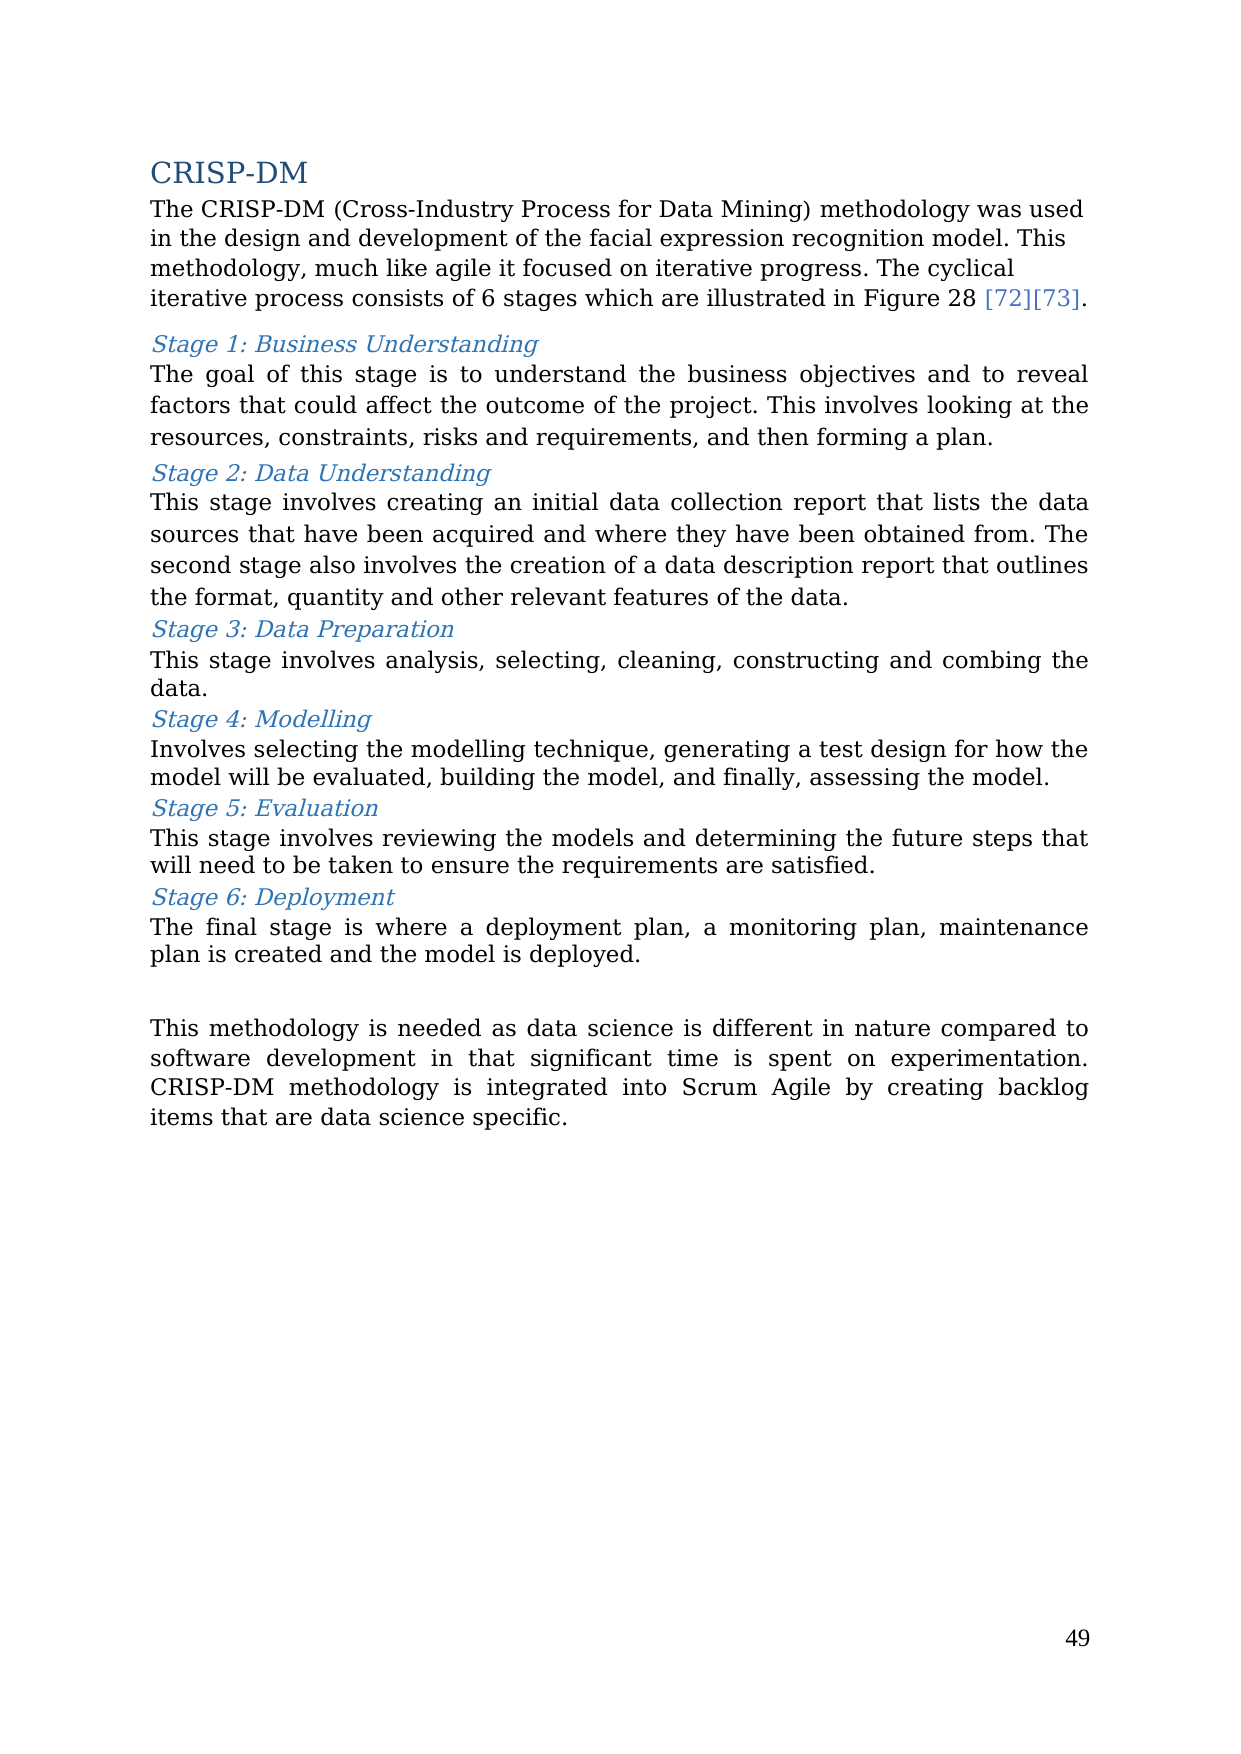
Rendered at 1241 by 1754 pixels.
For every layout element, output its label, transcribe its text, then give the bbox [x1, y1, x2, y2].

subtitle Stage 6: Deployment [150, 883, 1090, 910]
text The CRISP-DM (Cross-Industry Process for Data Mining) methodology was used in the design and development of the facial expression recognition model. This methodology, much like agile it focused on iterative progress. The cyclical iterative process consists of 6 stages which are illustrated in Figure 28 [72][73]. [150, 194, 1090, 311]
text The final stage is where a deployment plan, a monitoring plan, maintenance plan is created and the model is deployed. [150, 912, 1090, 967]
text The goal of this stage is to understand the business objectives and to reveal factors that could affect the outcome of the project. This involves looking at the resources, constraints, risks and requirements, and then forming a plan. [150, 359, 1090, 450]
subtitle Stage 4: Modelling [150, 705, 1090, 732]
text This stage involves analysis, selecting, cleaning, constructing and combing the data. [150, 646, 1090, 701]
subtitle CRISP-DM [150, 154, 1090, 189]
text This methodology is needed as data science is different in nature compared to software development in that significant time is spent on experimentation. CRISP-DM methodology is integrated into Scrum Agile by creating backlog items that are data science specific. [150, 1014, 1090, 1130]
subtitle Stage 5: Evaluation [150, 794, 1090, 821]
subtitle Stage 1: Business Understanding [150, 330, 1090, 357]
subtitle Stage 2: Data Understanding [150, 458, 1090, 486]
text This stage involves reviewing the models and determining the future steps that will need to be taken to ensure the requirements are satisfied. [150, 823, 1090, 878]
text This stage involves creating an initial data collection report that lists the data sources that have been acquired and where they have been obtained from. The second stage also involves the creation of a data description report that outlines the format, quantity and other relevant features of the data. [150, 488, 1090, 610]
text Stage 3: Data Preparation [150, 614, 1090, 642]
text Involves selecting the modelling technique, generating a test design for how the model will be evaluated, building the model, and finally, assessing the model. [150, 735, 1090, 790]
